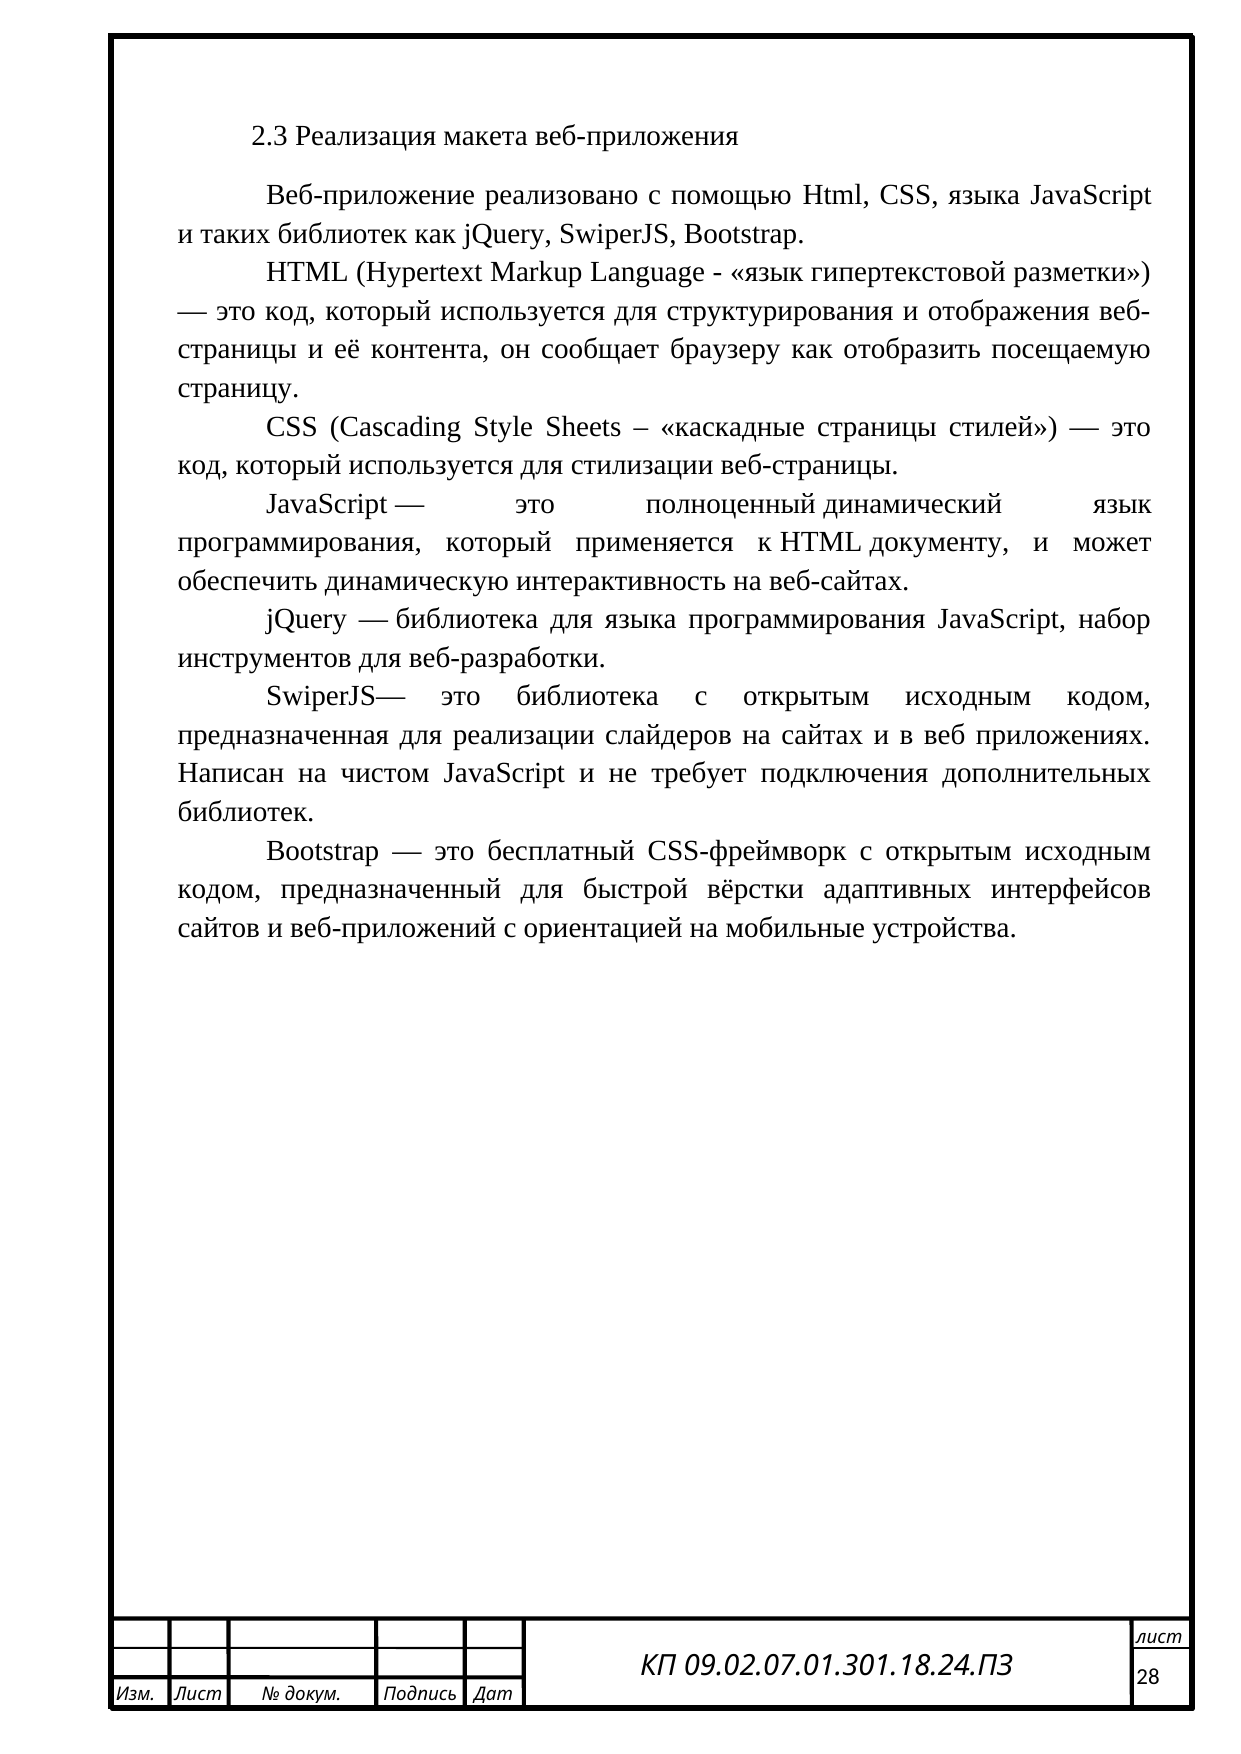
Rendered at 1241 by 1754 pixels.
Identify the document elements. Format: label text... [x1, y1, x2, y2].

text CSS (Cascading Style Sheets – «каскадные страницы стилей») — это код, который используется для стилизации веб-страницы. [177, 409, 1152, 481]
text SwiperJS— это библиотека с открытым исходным кодом, предназначенная для реализации слайдеров на сайтах и в веб приложениях. Написан на чистом JavaScript и не требует подключения дополнительных библиотек. [177, 678, 1152, 828]
text Веб-приложение реализовано с помощью Html, CSS, языка JavaScript и таких библиотек как jQuery, SwiperJS, Bootstrap. [177, 177, 1152, 249]
text Bootstrap — это бесплатный CSS-фреймворк с открытым исходным кодом, предназначенный для быстрой вёрстки адаптивных интерфейсов сайтов и веб-приложений с ориентацией на мобильные устройства. [177, 833, 1152, 943]
text HTML (Hypertext Markup Language - «язык гипертекстовой разметки») — это код, который используется для структурирования и отображения веб-страницы и её контента, он сообщает браузеру как отобразить посещаемую страницу. [177, 254, 1152, 404]
subtitle 2.3 Реализация макета веб-приложения [177, 118, 1152, 152]
text jQuery — библиотека для языка программирования JavaScript, набор инструментов для веб-разработки. [177, 601, 1152, 673]
text JavaScript — это полноценный динамический язык программирования, который применяется к HTML документу, и может обеспечить динамическую интерактивность на веб-сайтах. [177, 486, 1152, 596]
